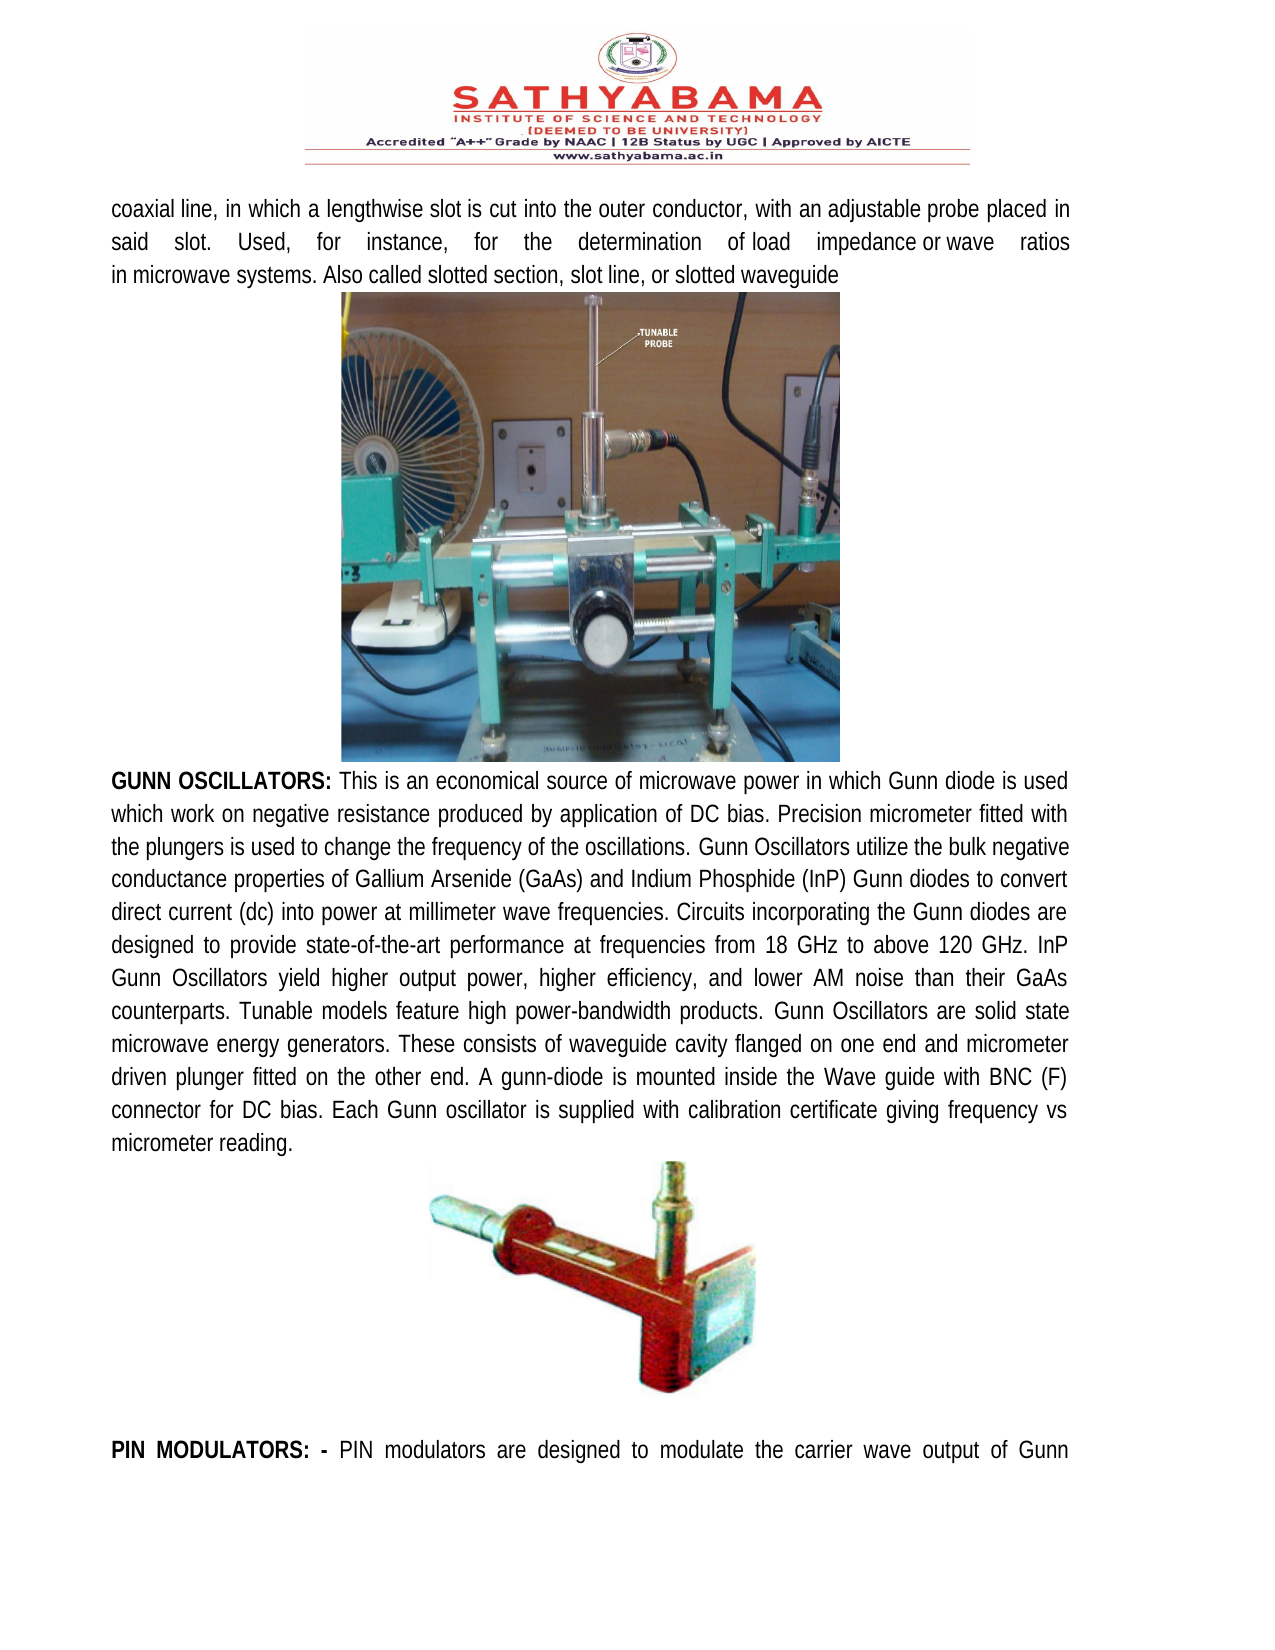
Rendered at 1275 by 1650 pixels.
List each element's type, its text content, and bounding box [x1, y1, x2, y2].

picture [341, 292, 840, 762]
picture [422, 1160, 759, 1402]
picture [304, 30, 971, 166]
